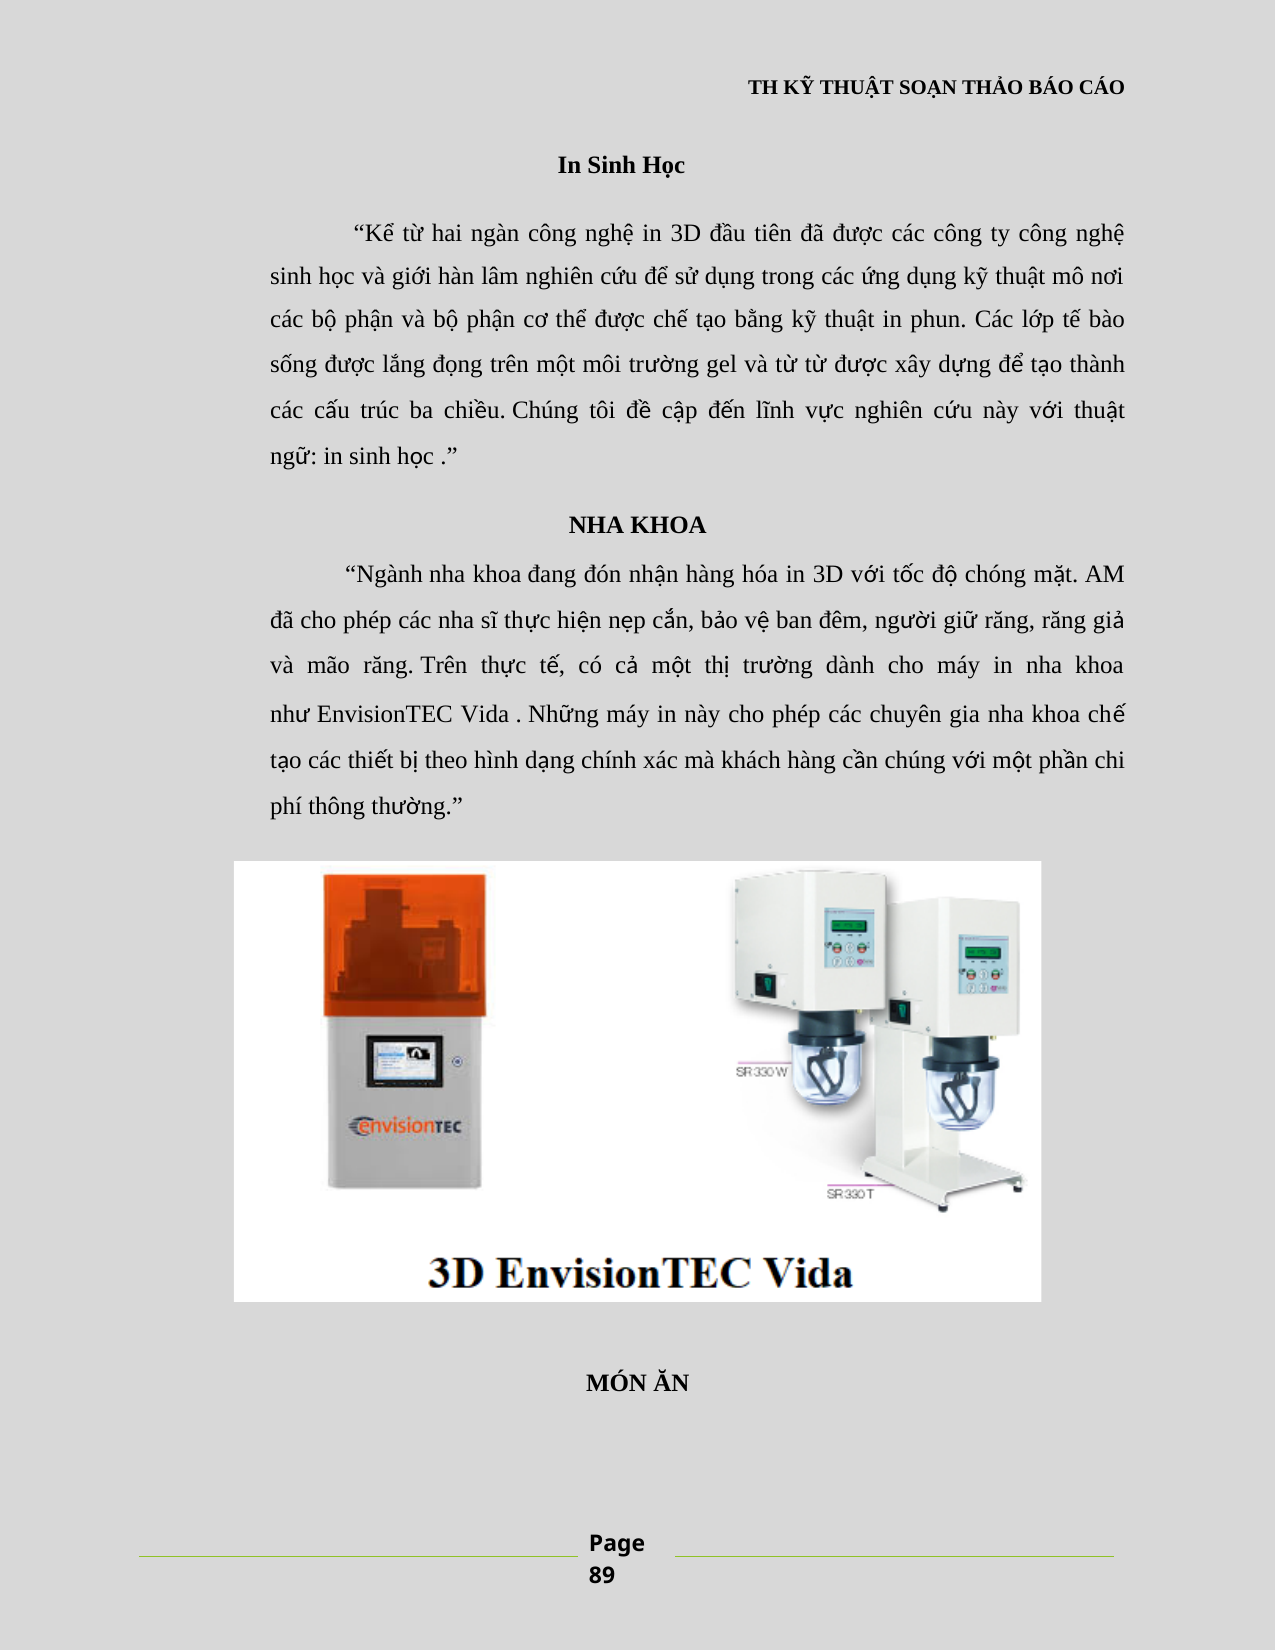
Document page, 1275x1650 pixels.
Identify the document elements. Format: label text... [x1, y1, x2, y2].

subtitle In Sinh Học [270, 150, 1125, 179]
picture [233, 861, 1042, 1302]
text Món ăn [150, 1368, 1125, 1397]
text Nha khoa [150, 511, 1125, 539]
subtitle “Ngành nha khoa đang đón nhận hàng hóa in 3D với tốc độ chóng mặt. AM đã cho phép các nha sĩ thực hiện nẹp cắn, bảo vệ ban đêm, người giữ răng, răng giả và mão răng. Trên thực tế, có cả một thị trường dành cho máy in nha khoa như EnvisionTEC Vida . Những máy in này cho phép các chuyên gia nha khoa chế tạo các thiết bị theo hình dạng chính xác mà khách hàng cần chúng với một phần chi phí thông thường.” [270, 558, 1125, 821]
subtitle “Kể từ hai ngàn công nghệ in 3D đầu tiên đã được các công ty công nghệ sinh học và giới hàn lâm nghiên cứu để sử dụng trong các ứng dụng kỹ thuật mô nơi các bộ phận và bộ phận cơ thể được chế tạo bằng kỹ thuật in phun. Các lớp tế bào sống được lắng đọng trên một môi trường gel và từ từ được xây dựng để tạo thành các cấu trúc ba chiều. Chúng tôi đề cập đến lĩnh vực nghiên cứu này với thuật ngữ: in sinh học .” [270, 218, 1125, 470]
